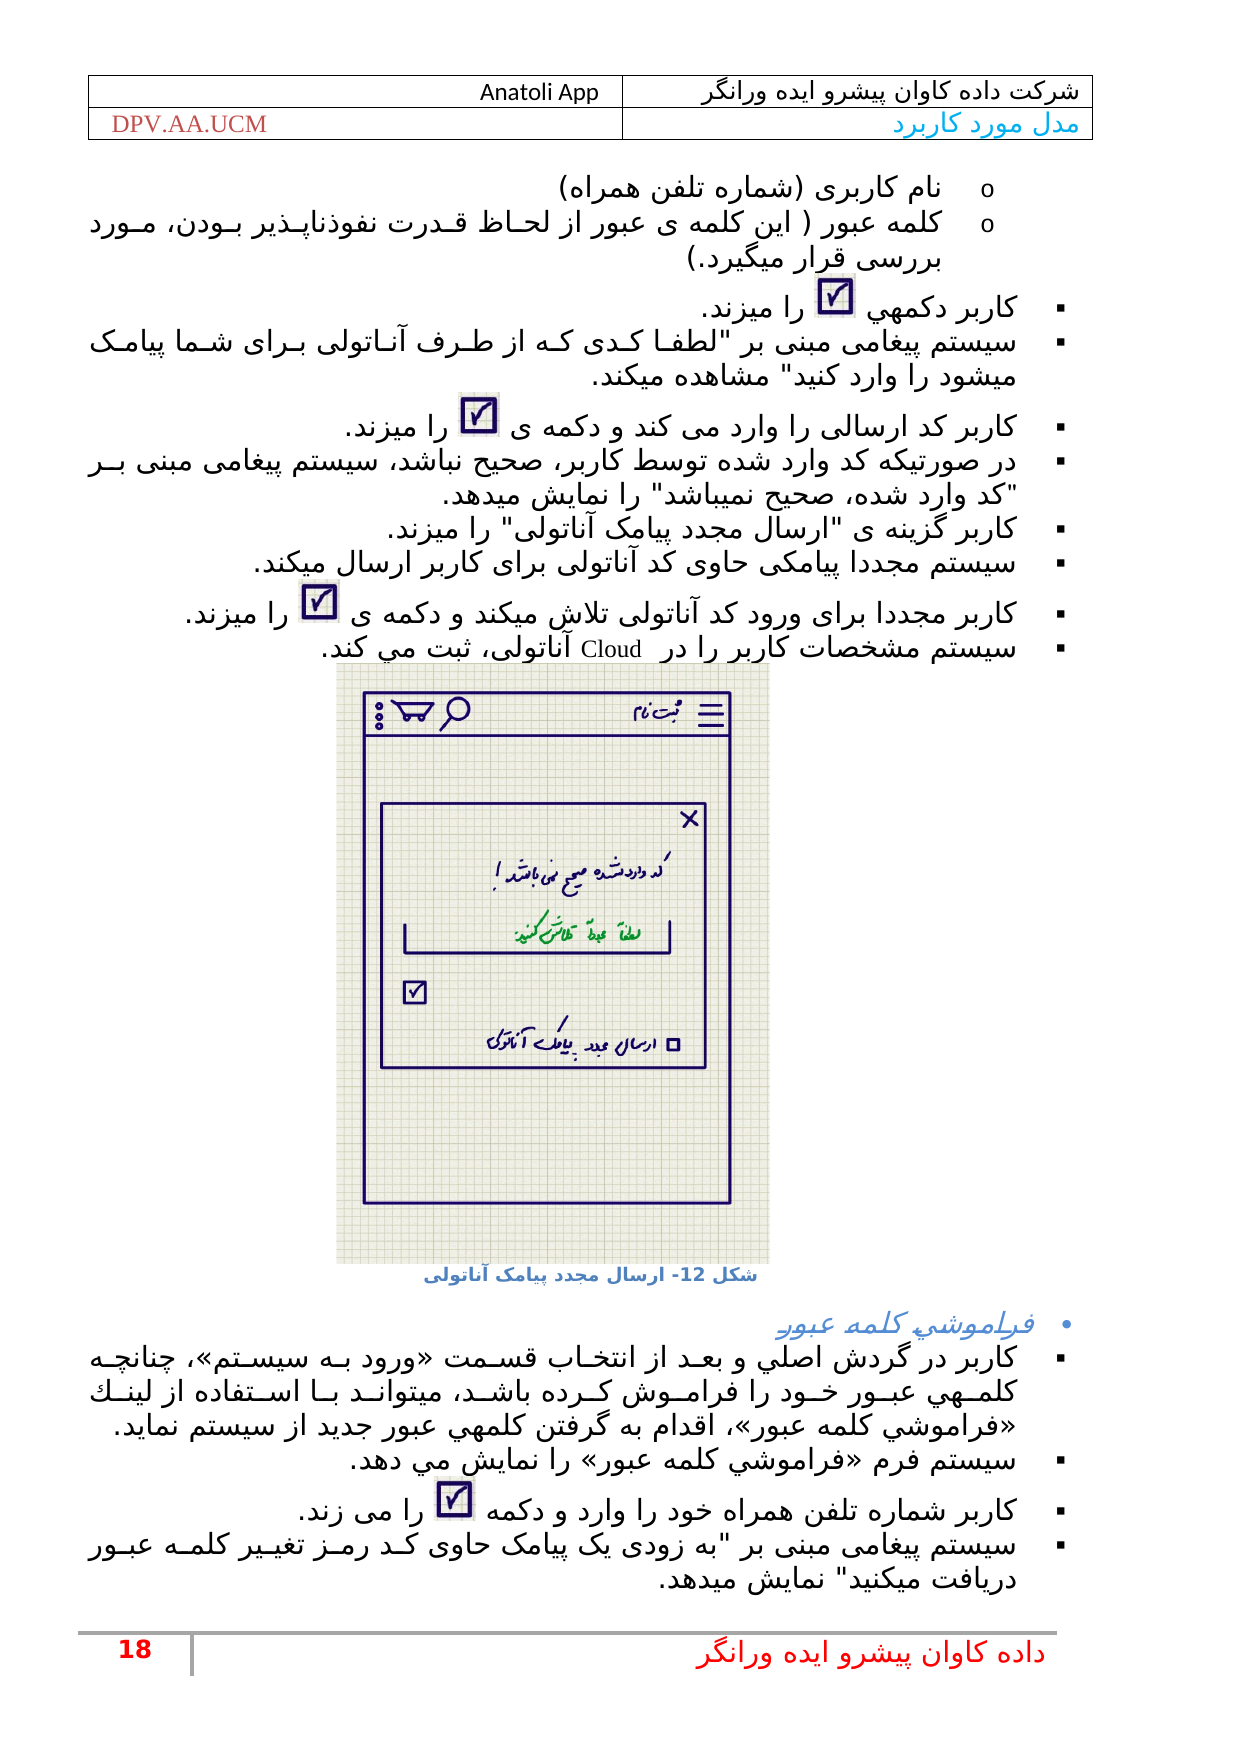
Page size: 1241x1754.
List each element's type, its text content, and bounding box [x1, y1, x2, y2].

list کاربر مجددا برای ورود کد آناتولی تلاش میکند و دکمه ی را ميزند. [89, 579, 1055, 630]
list سيستم مشخصات كاربر را در Cloud آناتولی، ثبت مي كند. [89, 630, 1055, 664]
list کلمه عبور ( این کلمه ی عبور از لحاظ قدرت نفوذناپذیر بودن، مورد بررسی قرار میگیرد.) [89, 205, 980, 274]
list كاربر در گردش اصلي و بعد از انتخاب قسمت «ورود به سيستم»، چنانچه كلمهي عبور خود را فراموش كرده باشد، ميتواند با استفاده از لينك «فراموشي كلمه عبور»، اقدام به گرفتن كلمهي عبور جديد از سيستم نمايد. [89, 1341, 1055, 1442]
list در صورتیکه کد وارد شده توسط کاربر، صحیح نباشد، سیستم پیغامی مبنی بر "کد وارد شده، صحیح نمیباشد" را نمایش میدهد. [89, 443, 1055, 511]
subtitle فراموشي كلمه عبور [89, 1307, 1063, 1341]
list نام کاربری (شماره تلفن همراه) [89, 171, 980, 205]
picture [298, 579, 341, 623]
list كاربر شماره تلفن همراه خود را وارد و دکمه را می زند. [89, 1476, 1055, 1527]
list سيستم پیغامی مبنی بر "به زودی یک پیامک حاوی کد رمز تغییر کلمه عبور دریافت میکنید" نمایش میدهد. [89, 1527, 1055, 1595]
list سيستم فرم «فراموشي كلمه عبور» را نمايش مي دهد. [89, 1442, 1055, 1476]
picture [336, 663, 770, 1264]
list کاربر گزینه ی "ارسال مجدد پیامک آناتولی" را ميزند. [89, 511, 1055, 545]
list كاربر دكمهي را ميزند. [89, 274, 1055, 324]
picture [457, 392, 500, 437]
text شکل 12- ارسال مجدد پیامک آناتولی [89, 1264, 1092, 1286]
list سیستم مجددا پیامکی حاوی کد آناتولی برای کاربر ارسال میکند. [89, 545, 1055, 579]
picture [433, 1476, 476, 1521]
list کاربر کد ارسالی را وارد می کند و دکمه ی را ميزند. [89, 392, 1055, 443]
list سیستم پیغامی مبنی بر "لطفا کدی که از طرف آناتولی برای شما پیامک میشود را وارد کنید" مشاهده میکند. [89, 324, 1055, 392]
picture [814, 273, 857, 318]
